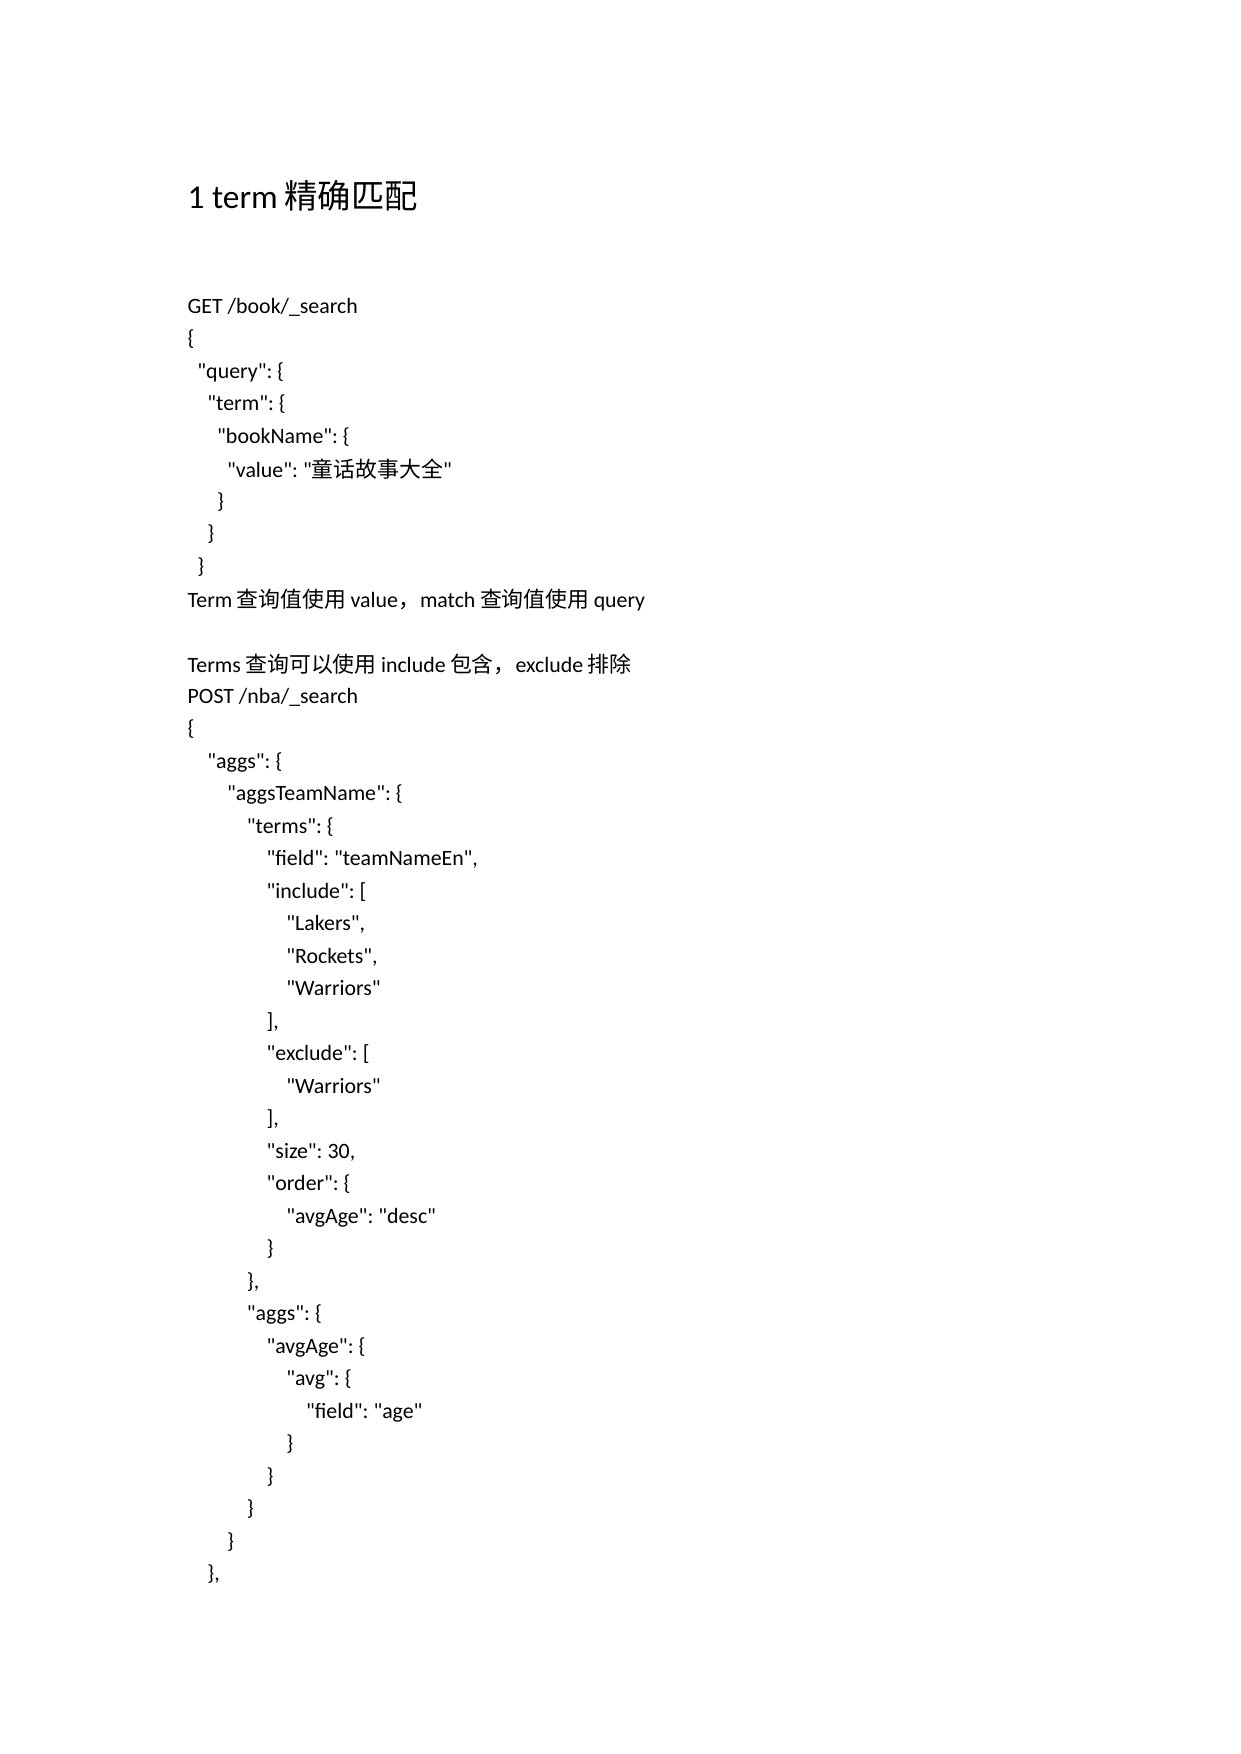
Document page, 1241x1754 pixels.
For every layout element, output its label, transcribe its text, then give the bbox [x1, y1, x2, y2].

text "Warriors" [187, 972, 1053, 1004]
text "avg": { [187, 1362, 1053, 1394]
text "aggs": { [187, 744, 1053, 777]
subtitle 1 term精确匹配 [187, 162, 1053, 227]
text }, [187, 1557, 1053, 1589]
text } [187, 1427, 1053, 1459]
text "value": "童话故事大全" [187, 452, 1053, 484]
text } [187, 549, 1053, 582]
text "include": [ [187, 874, 1053, 907]
text }, [187, 1264, 1053, 1297]
text } [187, 1524, 1053, 1557]
text "size": 30, [187, 1134, 1053, 1167]
text Terms查询可以使用include包含，exclude排除 [187, 647, 1053, 679]
text "aggsTeamName": { [187, 777, 1053, 809]
text "aggs": { [187, 1297, 1053, 1329]
text "Warriors" [187, 1069, 1053, 1102]
text "query": { [187, 354, 1053, 387]
text ], [187, 1102, 1053, 1134]
text "terms": { [187, 809, 1053, 842]
text } [187, 1492, 1053, 1524]
text "Lakers", [187, 907, 1053, 939]
text "order": { [187, 1167, 1053, 1199]
text POST /nba/_search [187, 679, 1053, 712]
text "exclude": [ [187, 1037, 1053, 1069]
text } [187, 484, 1053, 517]
text "term": { [187, 387, 1053, 419]
text { [187, 712, 1053, 744]
text "field": "age" [187, 1394, 1053, 1427]
text } [187, 1232, 1053, 1264]
text "avgAge": "desc" [187, 1199, 1053, 1232]
text Term查询值使用value，match查询值使用query [187, 582, 1053, 614]
text "avgAge": { [187, 1329, 1053, 1362]
text { [187, 322, 1053, 354]
text } [187, 517, 1053, 549]
text ], [187, 1004, 1053, 1037]
text GET /book/_search [187, 289, 1053, 322]
text "bookName": { [187, 419, 1053, 452]
text "Rockets", [187, 939, 1053, 972]
text } [187, 1459, 1053, 1492]
text "field": "teamNameEn", [187, 842, 1053, 874]
